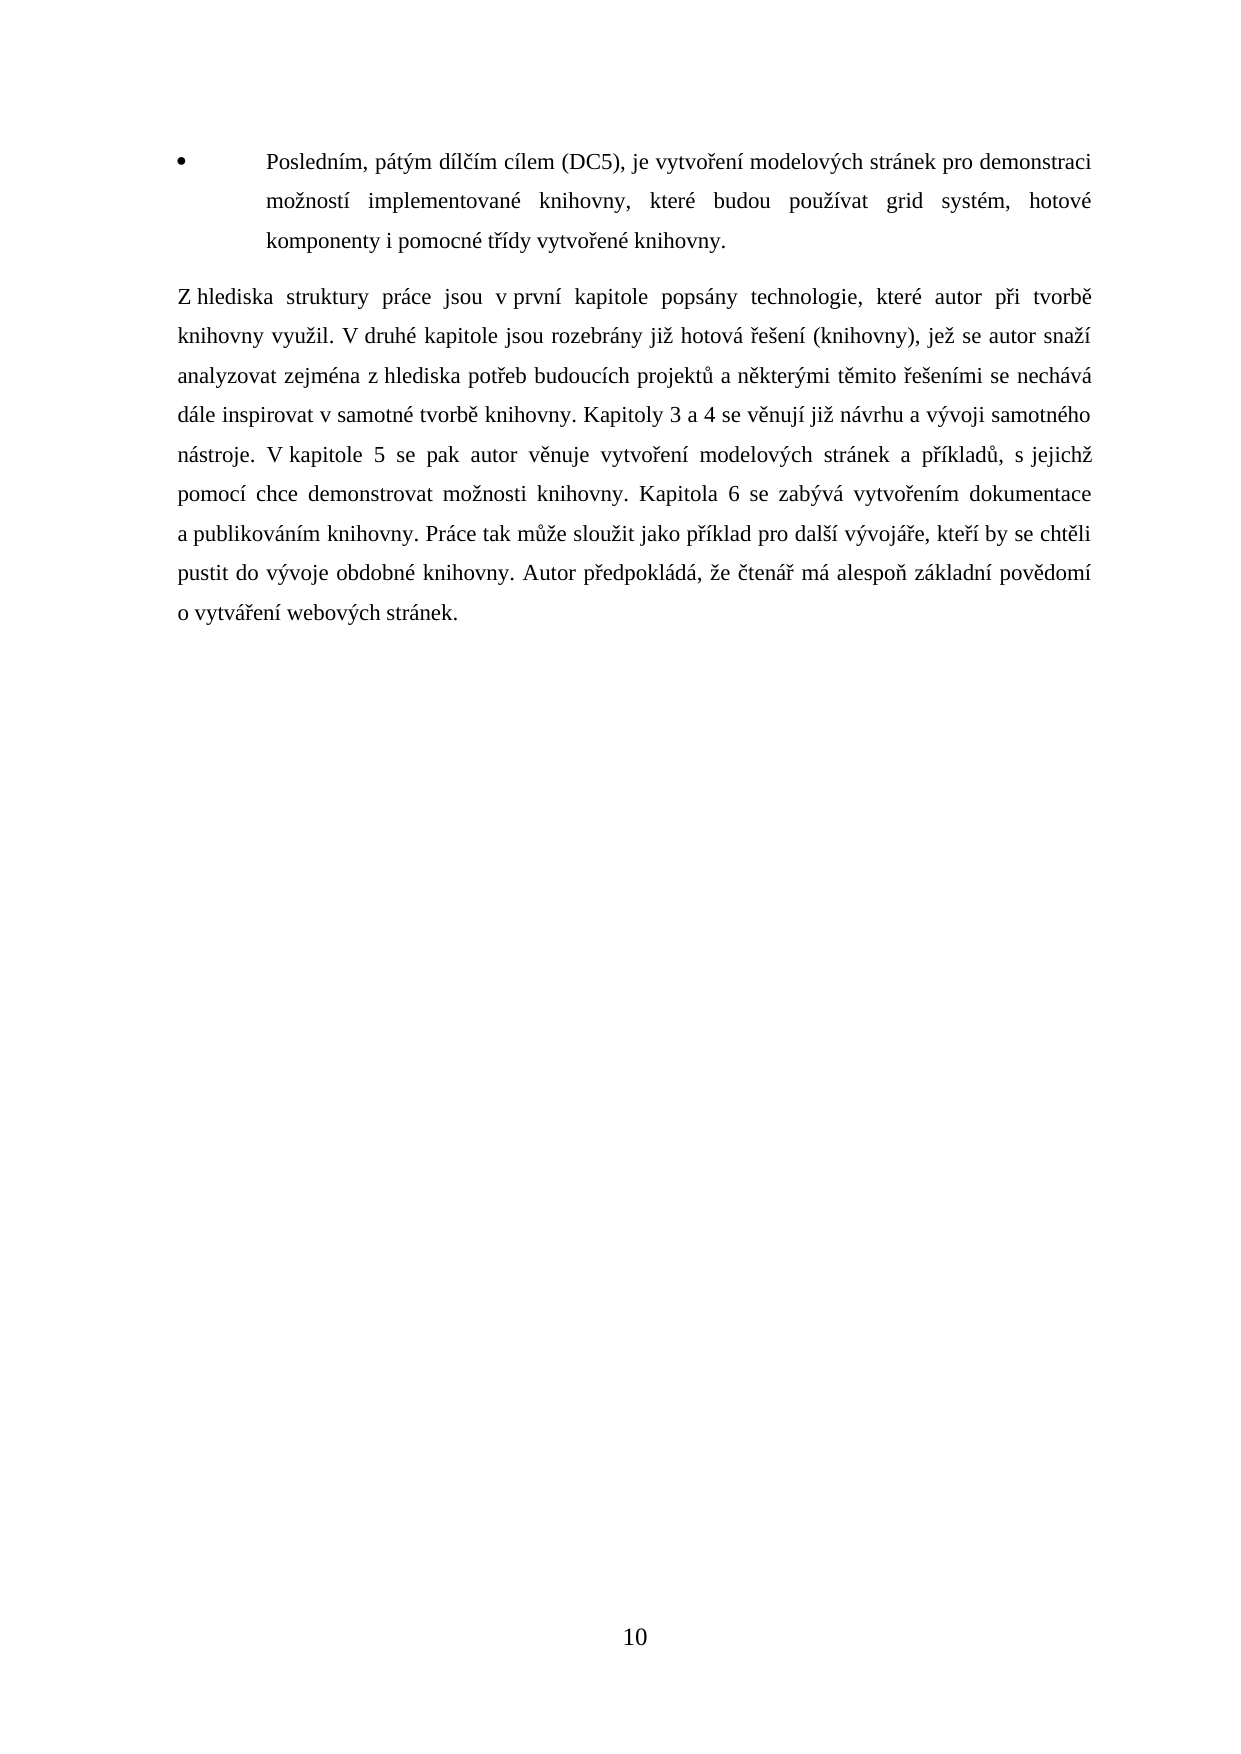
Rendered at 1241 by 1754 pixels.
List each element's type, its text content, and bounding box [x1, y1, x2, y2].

list Posledním, pátým dílčím cílem (DC5), je vytvoření modelových stránek pro demonstraci možností implementované knihovny, které budou používat grid systém, hotové komponenty i pomocné třídy vytvořené knihovny. [177, 148, 1092, 253]
text Z hlediska struktury práce jsou v první kapitole popsány technologie, které autor při tvorbě knihovny využil. V druhé kapitole jsou rozebrány již hotová řešení (knihovny), jež se autor snaží analyzovat zejména z hlediska potřeb budoucích projektů a některými těmito řešeními se nechává dále inspirovat v samotné tvorbě knihovny. Kapitoly 3 a 4 se věnují již návrhu a vývoji samotného nástroje. V kapitole 5 se pak autor věnuje vytvoření modelových stránek a příkladů, s jejichž pomocí chce demonstrovat možnosti knihovny. Kapitola 6 se zabývá vytvořením dokumentace a publikováním knihovny. Práce tak může sloužit jako příklad pro další vývojáře, kteří by se chtěli pustit do vývoje obdobné knihovny. Autor předpokládá, že čtenář má alespoň základní povědomí o vytváření webových stránek. [177, 283, 1092, 625]
